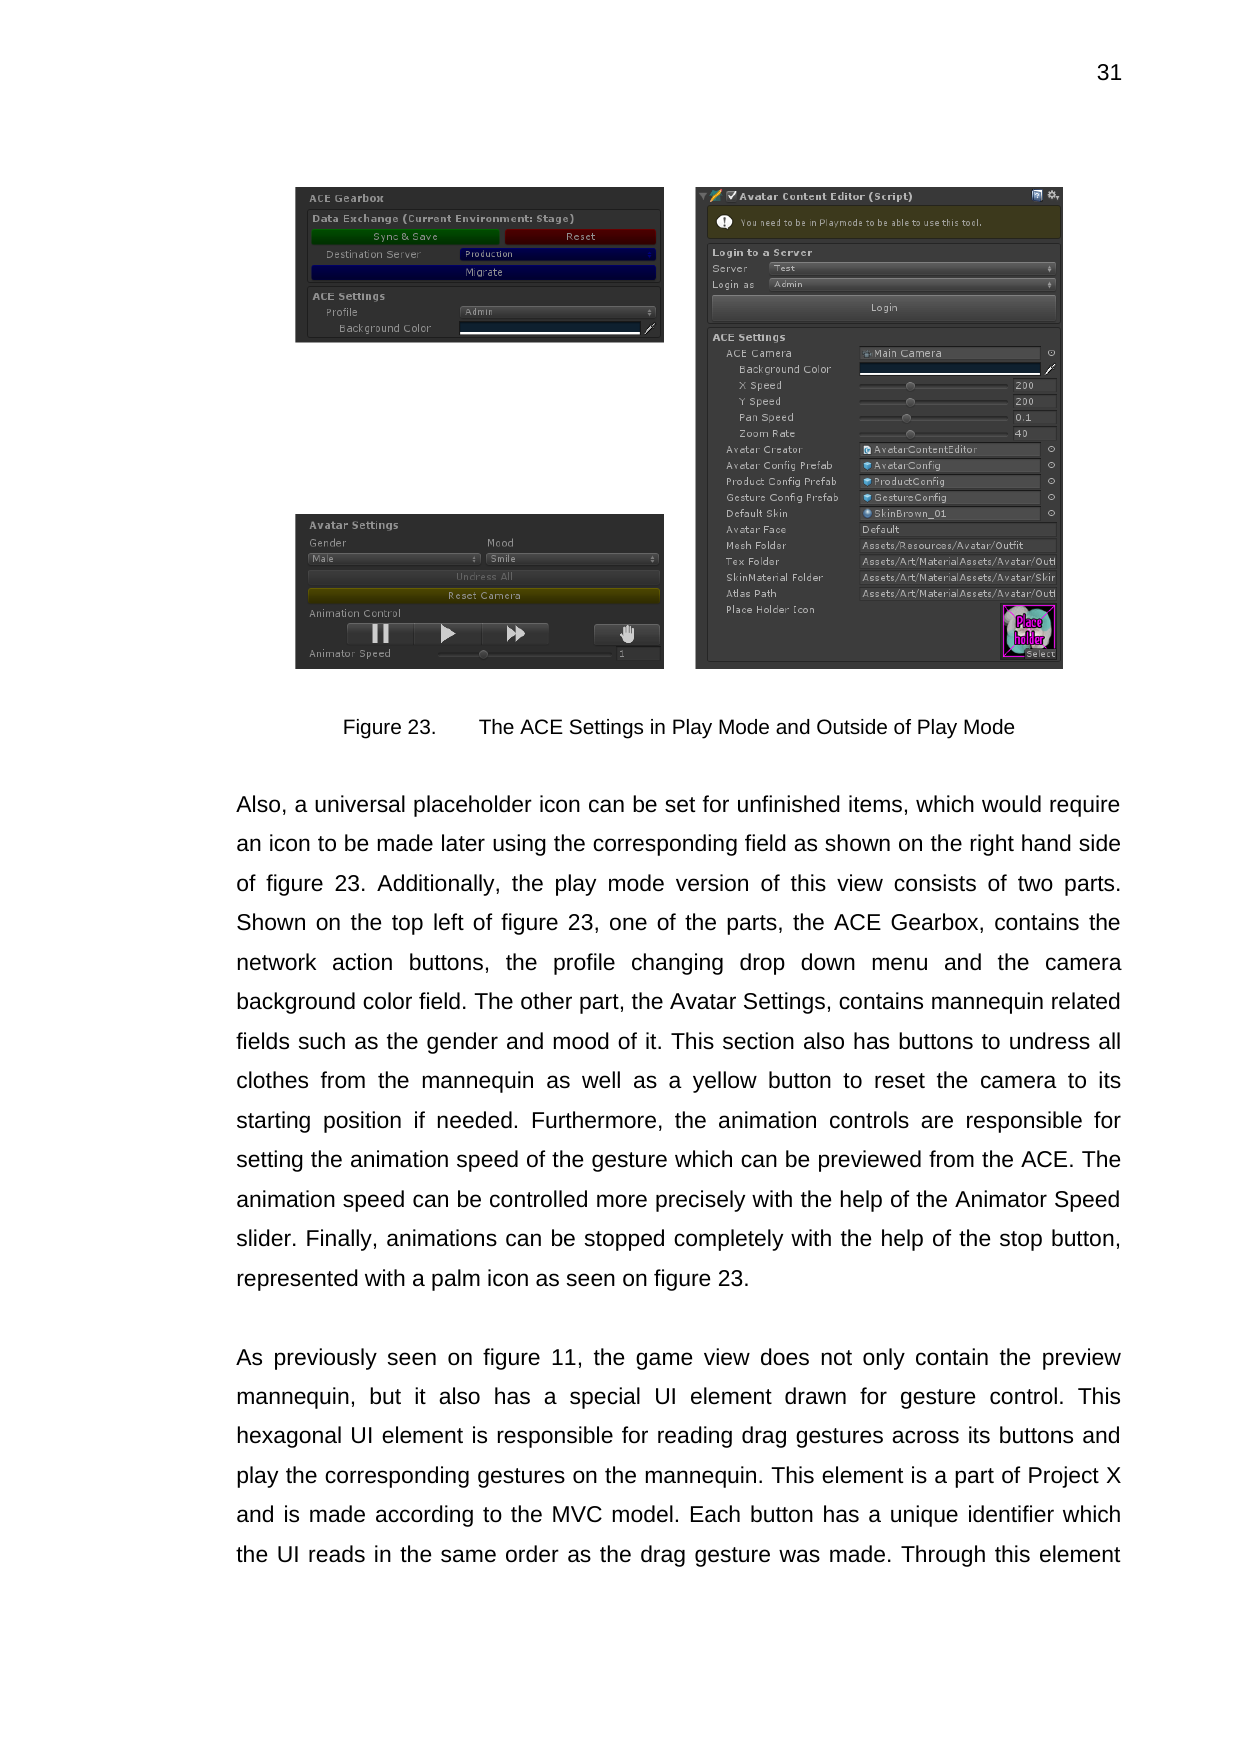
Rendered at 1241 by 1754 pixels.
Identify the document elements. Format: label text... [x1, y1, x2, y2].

picture [295, 187, 1063, 669]
text Also, a universal placeholder icon can be set for unfinished items, which would require an icon to be made later using the corresponding field as shown on the right hand side of figure 23. Additionally, the play mode version of this view consists of two parts. Shown on the top left of figure 23, one of the parts, the ACE Gearbox, contains the network action buttons, the profile changing drop down menu and the camera background color field. The other part, the Avatar Settings, contains mannequin related fields such as the gender and mood of it. This section also has buttons to undress all clothes from the mannequin as well as a yellow button to reset the camera to its starting position if needed. Furthermore, the animation controls are responsible for setting the animation speed of the gesture which can be previewed from the ACE. The animation speed can be controlled more precisely with the help of the Animator Speed slider. Finally, animations can be stopped completely with the help of the stop button, represented with a palm icon as seen on figure 23. [236, 791, 1122, 1291]
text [236, 1343, 1122, 1567]
text The ACE Settings in Play Mode and Outside of Play Mode [236, 715, 1122, 739]
